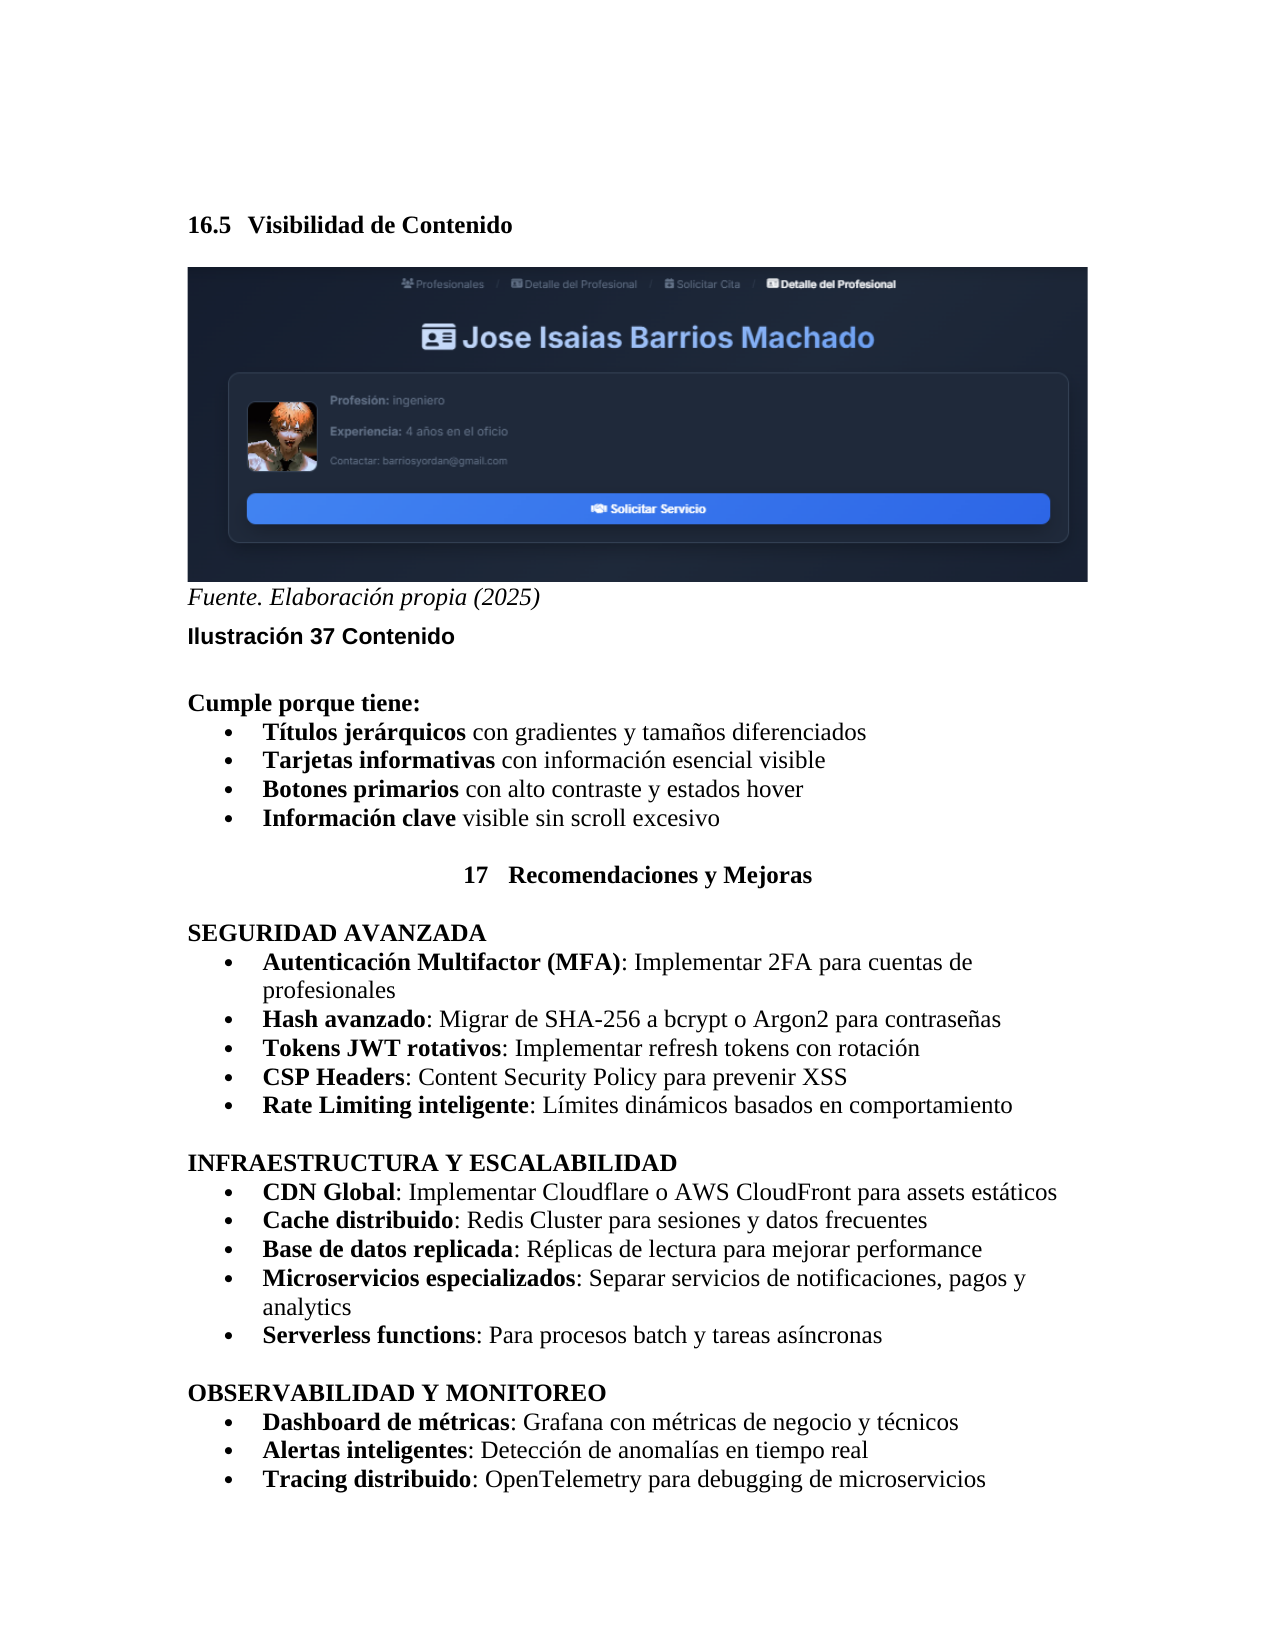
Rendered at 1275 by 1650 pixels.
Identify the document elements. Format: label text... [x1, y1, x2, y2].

picture [187, 267, 1088, 582]
text INFRAESTRUCTURA Y ESCALABILIDAD [187, 1148, 1087, 1177]
list Dashboard de métricas: Grafana con métricas de negocio y técnicos [225, 1407, 1087, 1436]
list Títulos jerárquicos con gradientes y tamaños diferenciados [225, 717, 1087, 746]
list Alertas inteligentes: Detección de anomalías en tiempo real [225, 1436, 1087, 1464]
list Cache distribuido: Redis Cluster para sesiones y datos frecuentes [225, 1206, 1087, 1234]
list Tracing distribuido: OpenTelemetry para debugging de microservicios [225, 1464, 1087, 1493]
list Rate Limiting inteligente: Límites dinámicos basados en comportamiento [225, 1091, 1087, 1119]
list Tarjetas informativas con información esencial visible [225, 746, 1087, 774]
text Cumple porque tiene: [187, 688, 1087, 717]
text Ilustración 37 Contenido [187, 623, 1087, 649]
list Autenticación Multifactor (MFA): Implementar 2FA para cuentas de profesionales [225, 947, 1087, 1004]
list Información clave visible sin scroll excesivo [225, 803, 1087, 832]
list CSP Headers: Content Security Policy para prevenir XSS [225, 1062, 1087, 1091]
list Microservicios especializados: Separar servicios de notificaciones, pagos y analytics [225, 1263, 1087, 1321]
list Base de datos replicada: Réplicas de lectura para mejorar performance [225, 1234, 1087, 1263]
list Serverless functions: Para procesos batch y tareas asíncronas [225, 1321, 1087, 1349]
list Tokens JWT rotativos: Implementar refresh tokens con rotación [225, 1033, 1087, 1062]
subtitle Visibilidad de Contenido [187, 210, 1087, 239]
list CDN Global: Implementar Cloudflare o AWS CloudFront para assets estáticos [225, 1177, 1087, 1206]
text Fuente. Elaboración propia (2025) [187, 582, 1087, 610]
list Hash avanzado: Migrar de SHA-256 a bcrypt o Argon2 para contraseñas [225, 1004, 1087, 1033]
list Botones primarios con alto contraste y estados hover [225, 774, 1087, 803]
subtitle Recomendaciones y Mejoras [187, 861, 1087, 889]
text SEGURIDAD AVANZADA [187, 918, 1087, 947]
text OBSERVABILIDAD Y MONITOREO [187, 1378, 1087, 1407]
